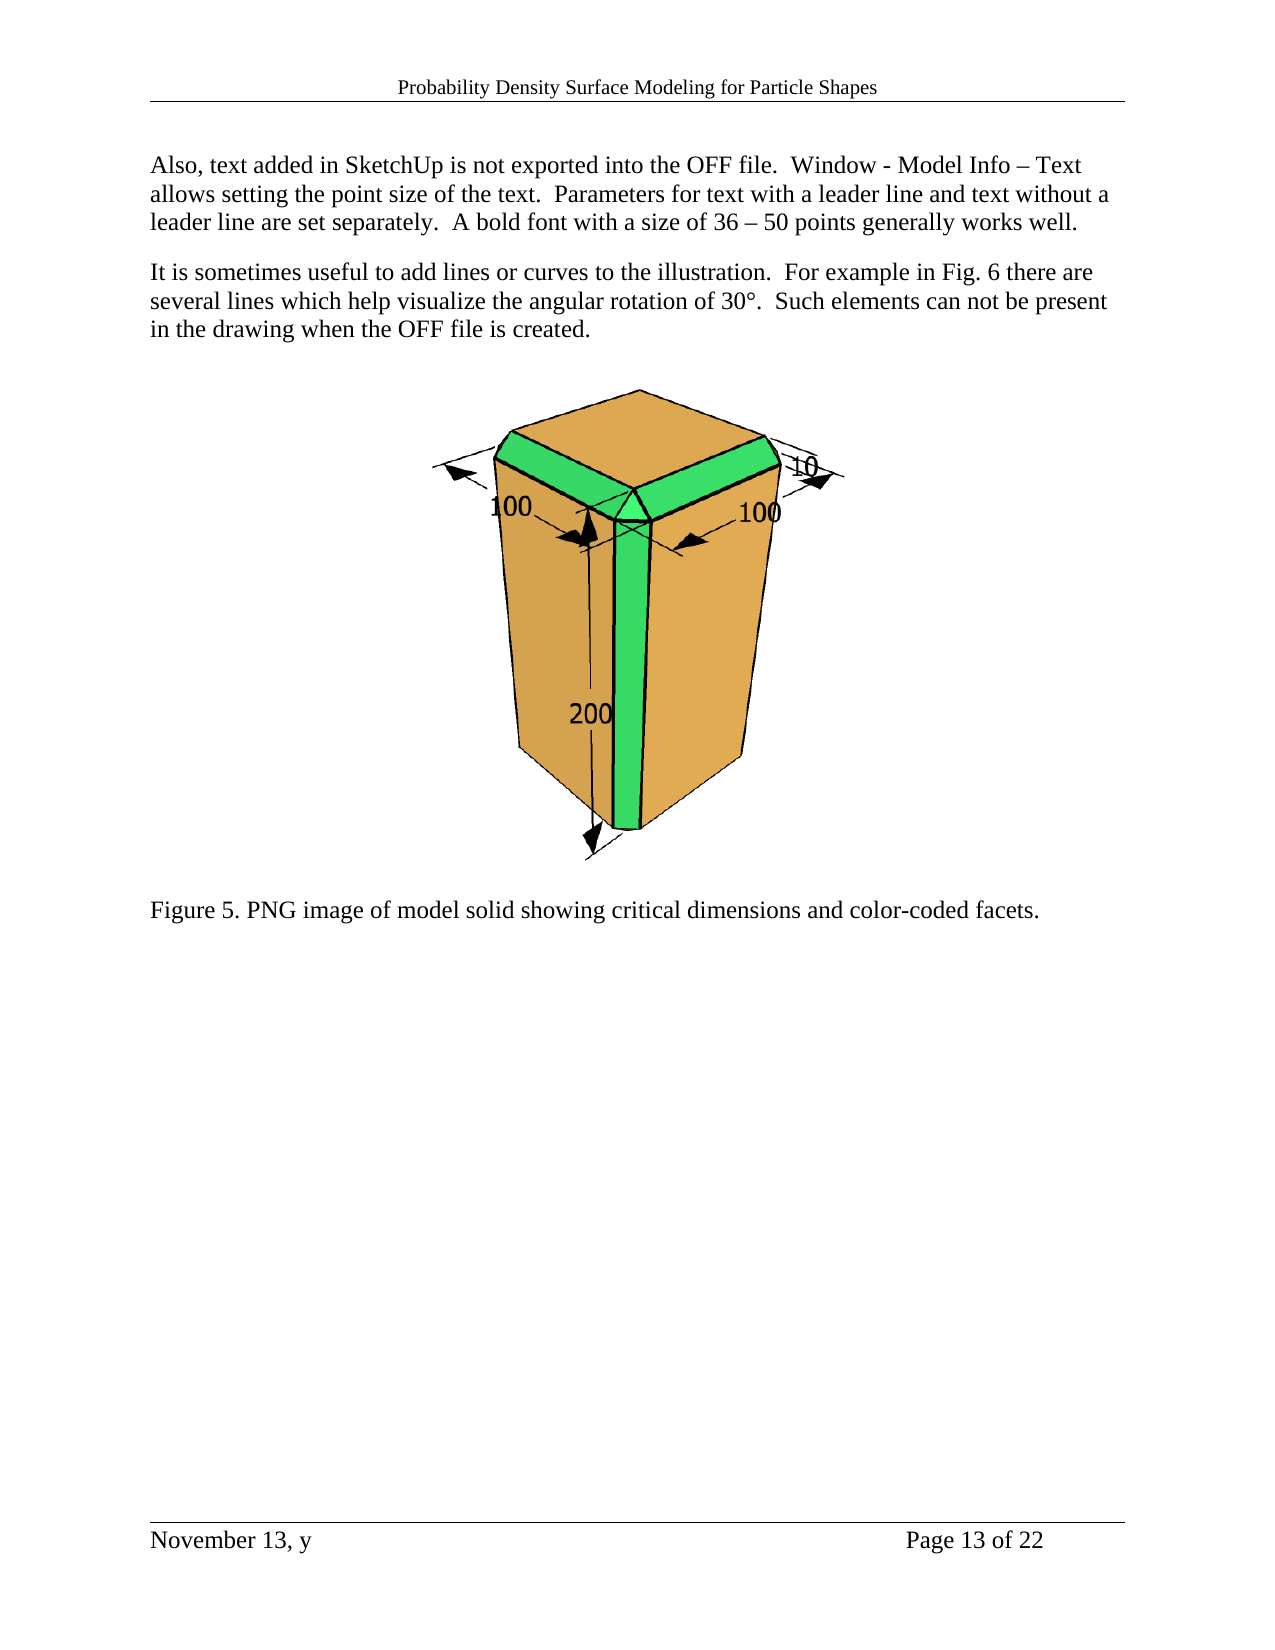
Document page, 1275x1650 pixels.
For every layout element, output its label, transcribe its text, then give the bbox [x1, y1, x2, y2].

text Also, text added in SketchUp is not exported into the OFF file. Window - Model Info – Text allows setting the point size of the text. Parameters for text with a leader line and text without a leader line are set separately. A bold font with a size of 36 – 50 points generally works well. [150, 150, 1125, 236]
text Figure 5. PNG image of model solid showing critical dimensions and color-coded facets. [150, 895, 1125, 924]
text It is sometimes useful to add lines or curves to the illustration. For example in Fig. 6 there are several lines which help visualize the angular rotation of 30°. Such elements can not be present in the drawing when the OFF file is created. [150, 257, 1125, 343]
picture [415, 364, 860, 875]
